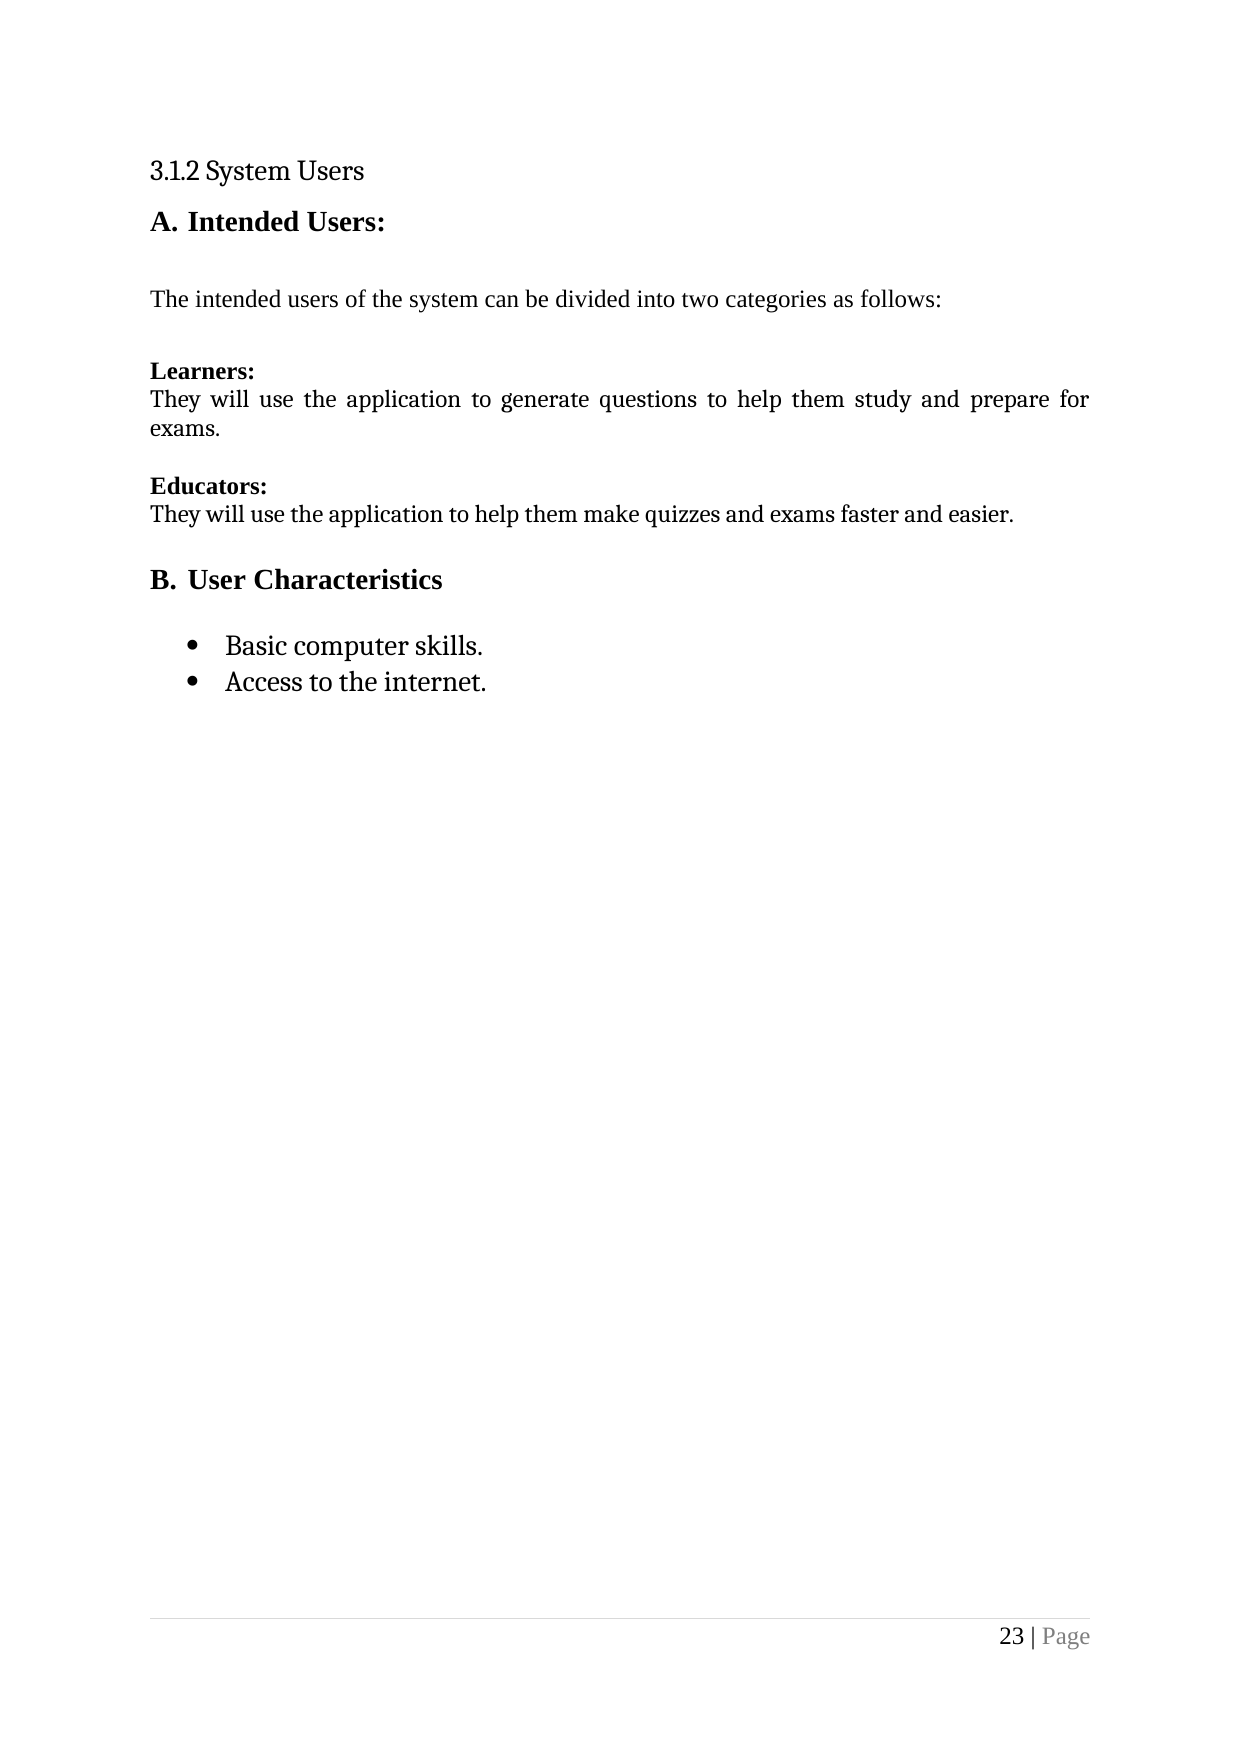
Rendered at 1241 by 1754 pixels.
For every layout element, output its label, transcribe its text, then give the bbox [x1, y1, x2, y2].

list Basic computer skills. [187, 629, 1090, 663]
text Educators: [150, 471, 1090, 500]
list Intended Users: [150, 204, 1090, 238]
list User Characteristics [150, 562, 1090, 596]
text They will use the application to help them make quizzes and exams faster and easier. [150, 500, 1090, 529]
subtitle 3.1.2 System Users [150, 154, 1090, 188]
list Access to the internet. [187, 666, 1090, 699]
text The intended users of the system can be divided into two categories as follows: [150, 284, 1090, 313]
text They will use the application to generate questions to help them study and prepare for exams. [150, 385, 1090, 442]
text Learners: [150, 356, 1090, 385]
